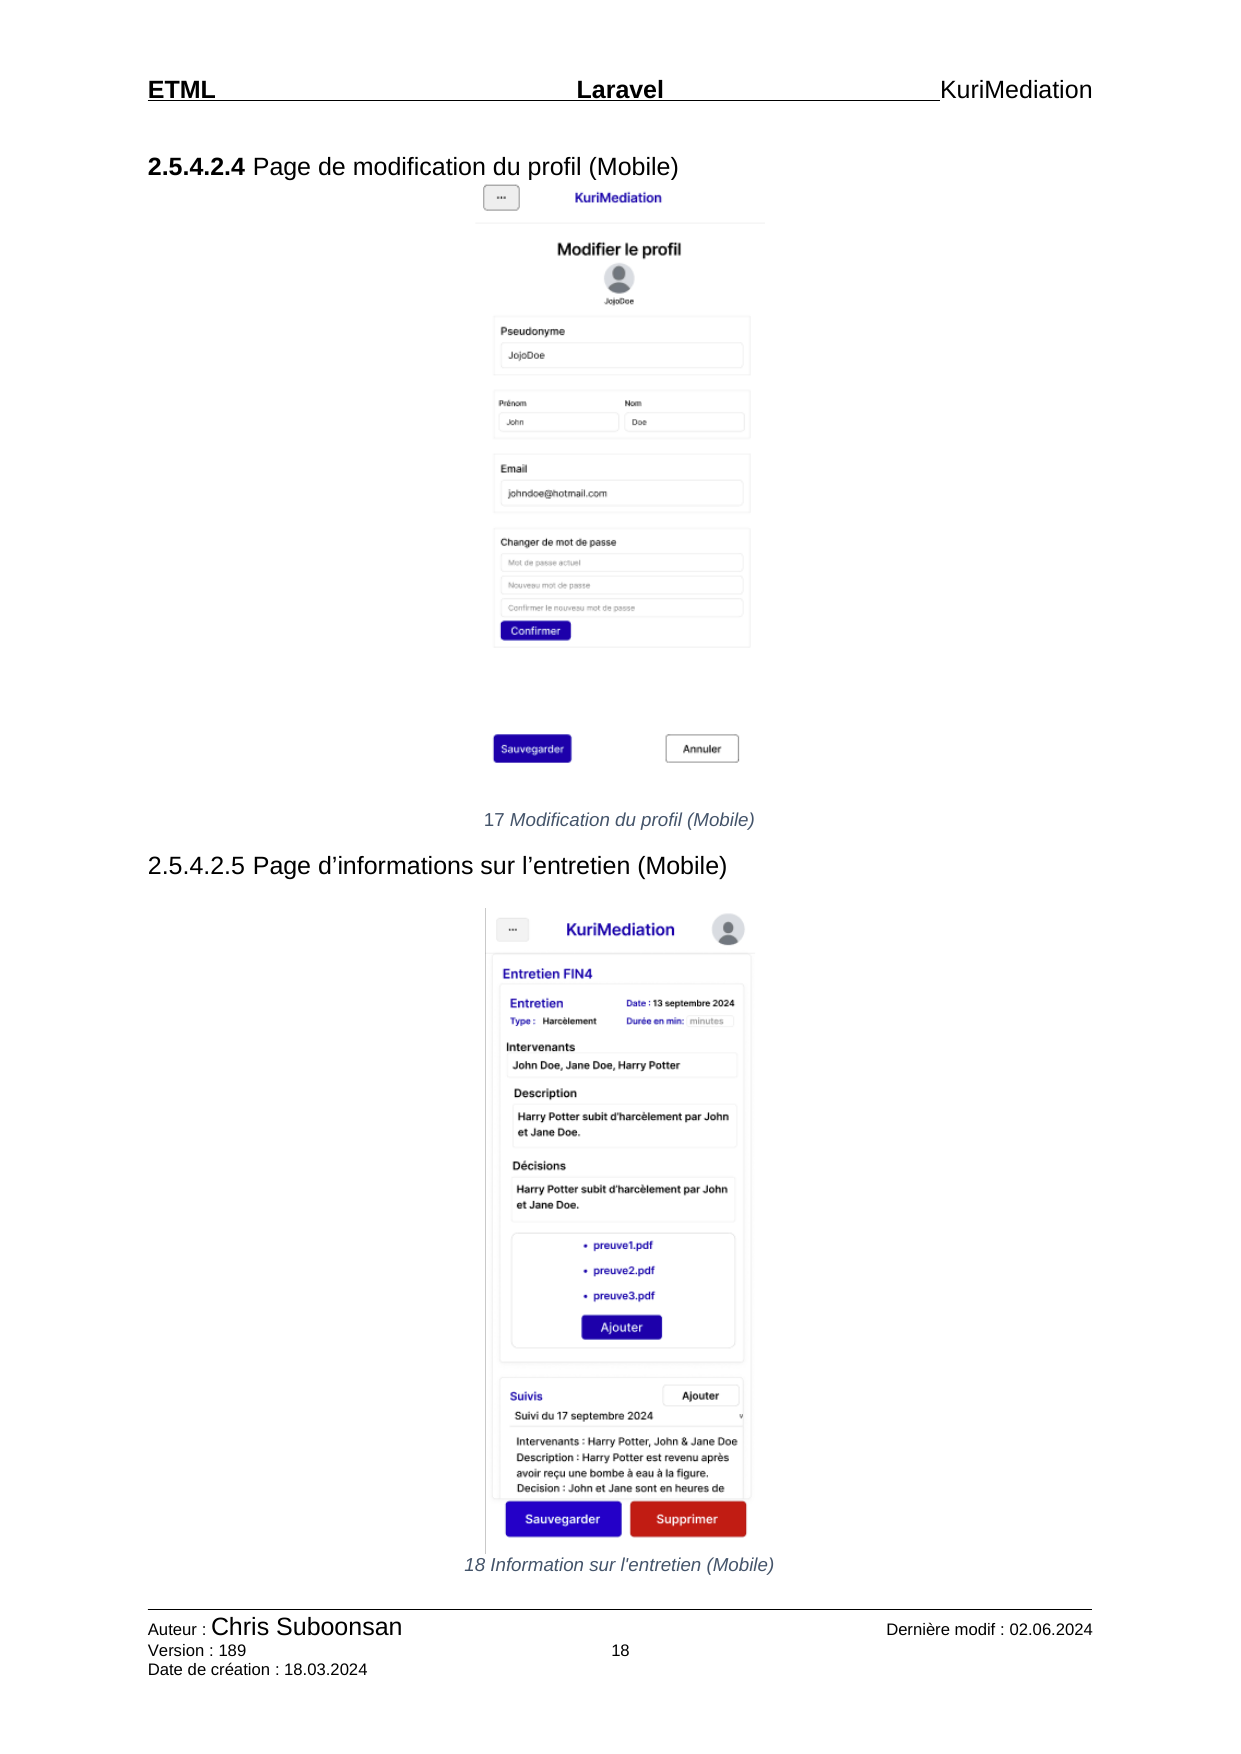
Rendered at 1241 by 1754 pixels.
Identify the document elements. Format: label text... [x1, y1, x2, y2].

text 18 Information sur l'entretien (Mobile) [148, 1553, 1092, 1575]
subtitle Page de modification du profil (Mobile) [148, 152, 1092, 180]
picture [475, 180, 765, 809]
text 17 Modification du profil (Mobile) [148, 809, 1092, 830]
picture [485, 908, 755, 1554]
subtitle Page d’informations sur l’entretien (Mobile) [148, 851, 1092, 880]
